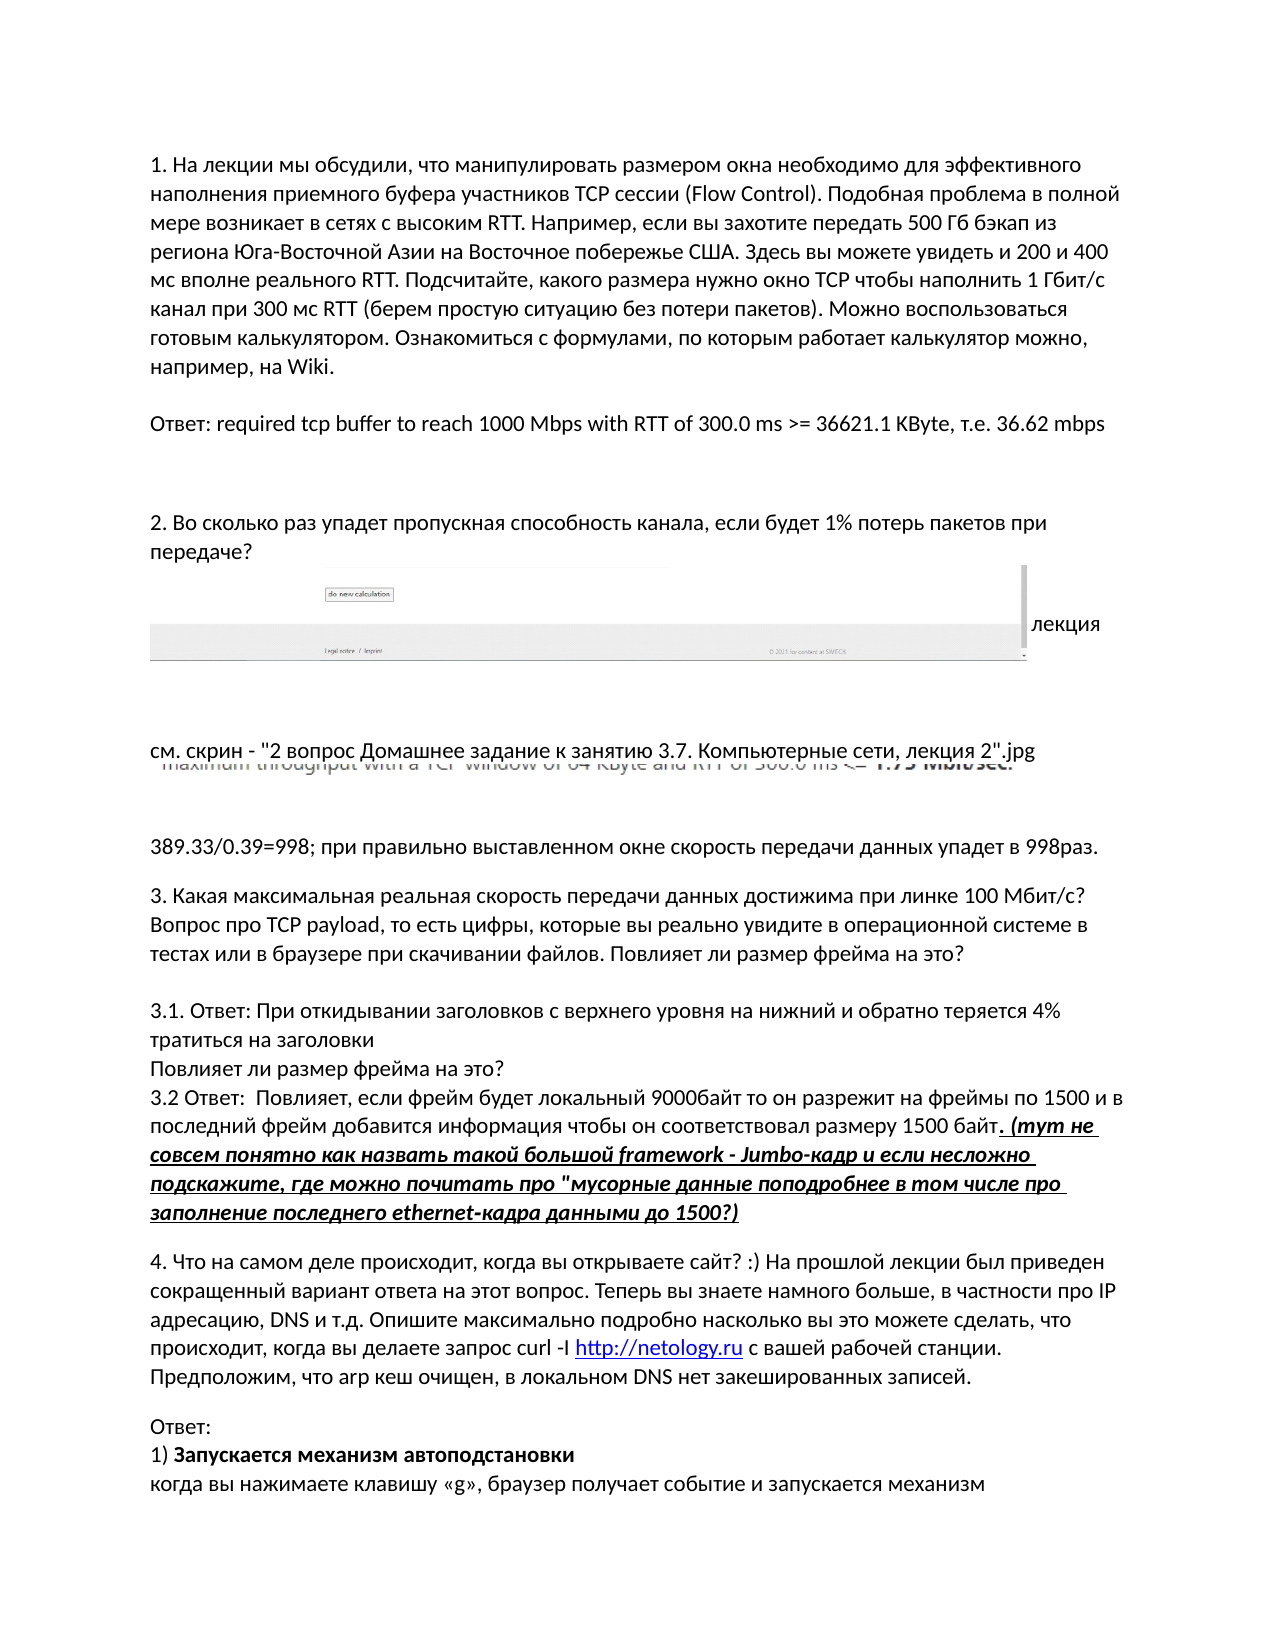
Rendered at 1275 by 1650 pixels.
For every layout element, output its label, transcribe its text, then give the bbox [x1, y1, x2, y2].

text 4. Что на самом деле происходит, когда вы открываете сайт? :) На прошлой лекции был приведен сокращенный вариант ответа на этот вопрос. Теперь вы знаете намного больше, в частности про IP адресацию, DNS и т.д. Опишите максимально подробно насколько вы это можете сделать, что происходит, когда вы делаете запрос curl -I http://netology.ru с вашей рабочей станции. Предположим, что arp кеш очищен, в локальном DNS нет закешированных записей. [150, 1247, 1125, 1390]
text см. скрин - "2 вопрос Домашнее задание к занятию 3.7. Компьютерные сети, лекция 2".jpg [150, 707, 1125, 764]
text Ответ: см. скрин -"2 вопрос погрешность Домашнее задание к занятию 3.7. Компьютерные сети, лекция 2.jpg" [150, 586, 1125, 686]
text 2. Во сколько раз упадет пропускная способность канала, если будет 1% потерь пакетов при передаче? [150, 508, 1125, 565]
text 3. Какая максимальная реальная скорость передачи данных достижима при линке 100 Мбит/с? Вопрос про TCP payload, то есть цифры, которые вы реально увидите в операционной системе в тестах или в браузере при скачивании файлов. Повлияет ли размер фрейма на это? 3.1. Ответ: При откидывании заголовков с верхнего уровня на нижний и обратно теряется 4% тратиться на заголовки Повлияет ли размер фрейма на это? 3.2 Ответ: Повлияет, если фрейм будет локальный 9000байт то он разрежит на фреймы по 1500 и в последний фрейм добавится информация чтобы он соответствовал размеру 1500 байт. (тут не совсем понятно как назвать такой большой framework - Jumbo-кадр и если несложно подскажите, где можно почитать про "мусорные данные поподробнее в том числе про заполнение последнего ethernet‑кадра данными до 1500?) [150, 881, 1125, 1226]
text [150, 1411, 1125, 1497]
text 1. На лекции мы обсудили, что манипулировать размером окна необходимо для эффективного наполнения приемного буфера участников TCP сессии (Flow Control). Подобная проблема в полной мере возникает в сетях с высоким RTT. Например, если вы захотите передать 500 Гб бэкап из региона Юга-Восточной Азии на Восточное побережье США. Здесь вы можете увидеть и 200 и 400 мс вполне реального RTT. Подсчитайте, какого размера нужно окно TCP чтобы наполнить 1 Гбит/с канал при 300 мс RTT (берем простую ситуацию без потери пакетов). Можно воспользоваться готовым калькулятором. Ознакомиться с формулами, по которым работает калькулятор можно, например, на Wiki. Ответ: required tcp buffer to reach 1000 Mbps with RTT of 300.0 ms >= 36621.1 KByte, т.е. 36.62 mbps [150, 150, 1125, 437]
text 389.33/0.39=998; при правильно выставленном окне скорость передачи данных упадет в 998раз. [150, 831, 1125, 860]
